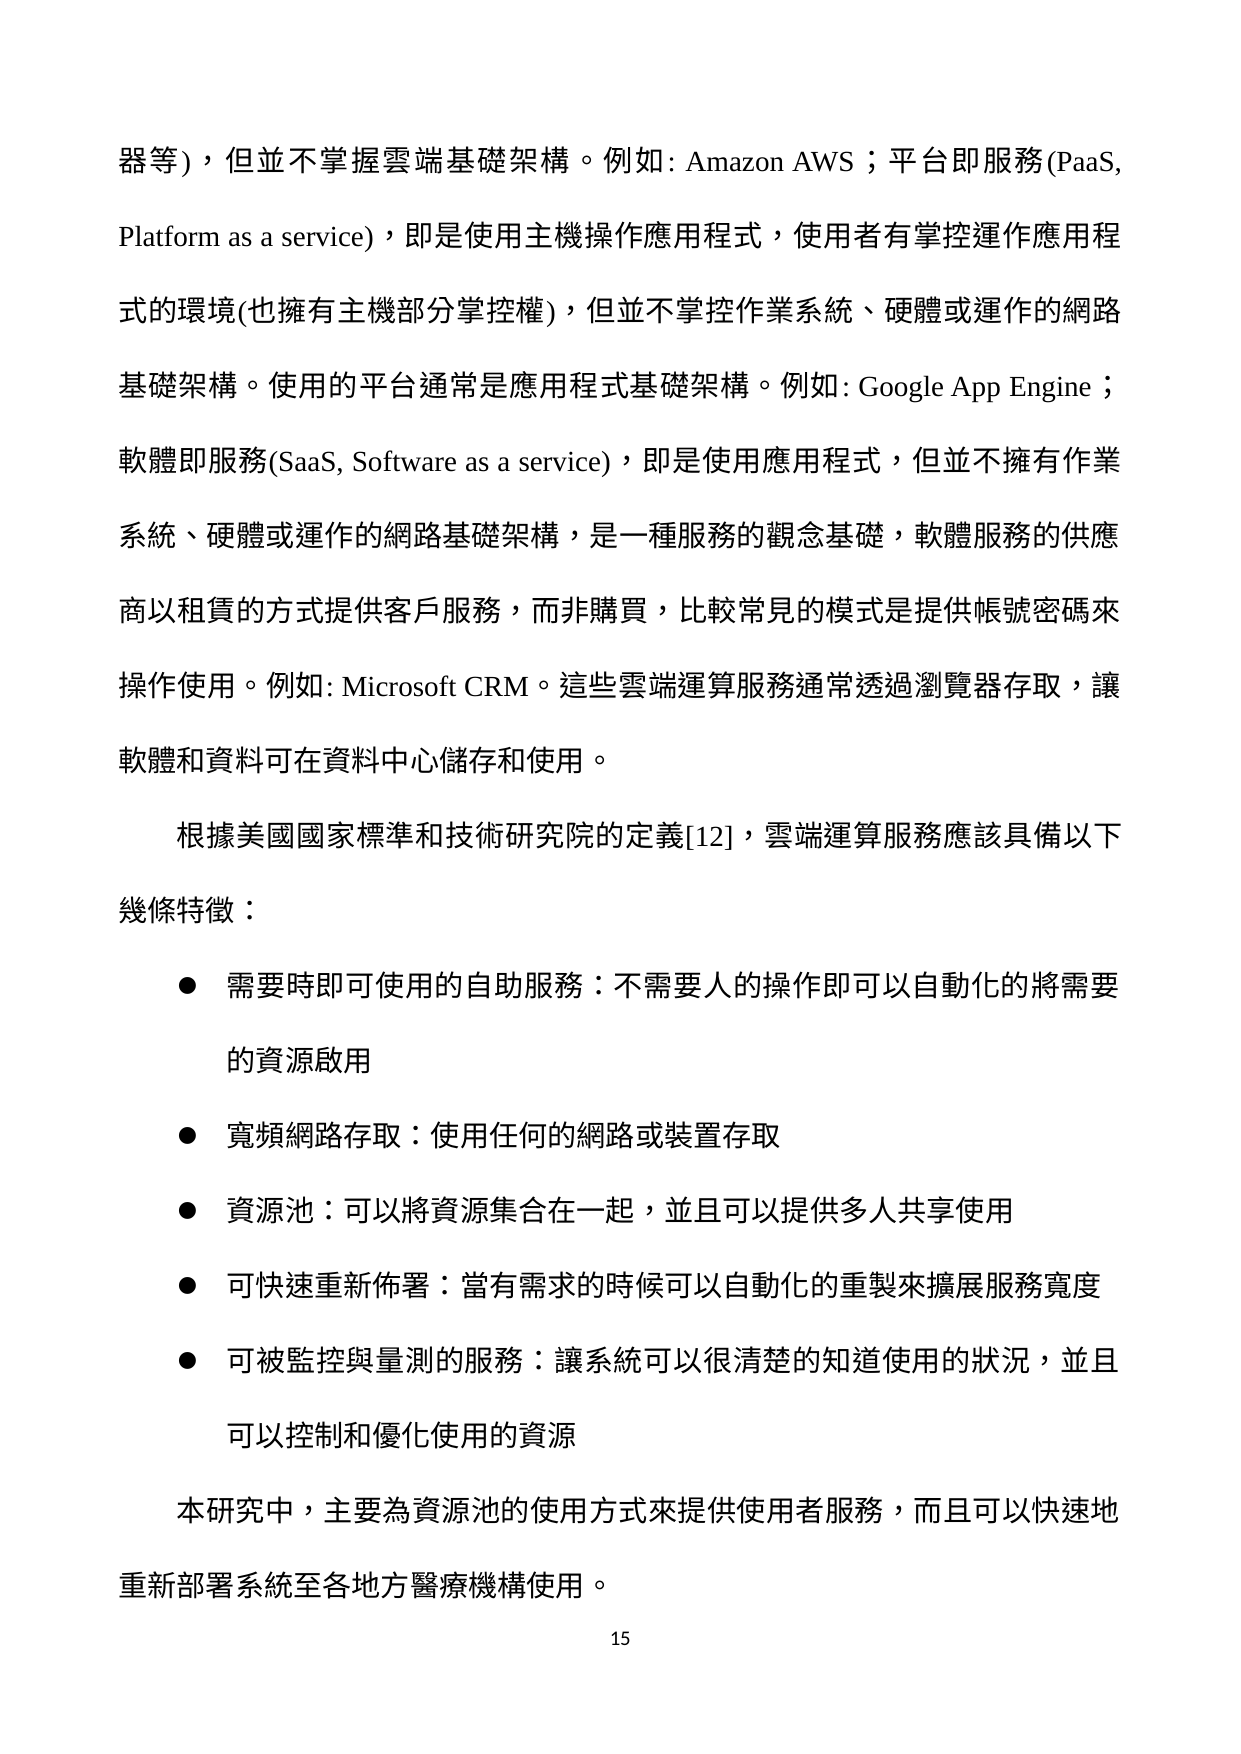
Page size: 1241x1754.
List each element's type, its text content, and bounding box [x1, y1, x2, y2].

list 寬頻網路存取：使用任何的網路或裝置存取 [176, 1097, 1122, 1172]
list 需要時即可使用的自助服務：不需要人的操作即可以自動化的將需要的資源啟用 [176, 947, 1122, 1097]
text 根據美國國家標準和技術研究院的定義[12]，雲端運算服務應該具備以下幾條特徵： [118, 797, 1122, 947]
list 資源池：可以將資源集合在一起，並且可以提供多人共享使用 [176, 1172, 1122, 1247]
list 可快速重新佈署：當有需求的時候可以自動化的重製來擴展服務寬度 [176, 1247, 1122, 1322]
list 可被監控與量測的服務：讓系統可以很清楚的知道使用的狀況，並且可以控制和優化使用的資源 [176, 1322, 1122, 1472]
text 本研究中，主要為資源池的使用方式來提供使用者服務，而且可以快速地重新部署系統至各地方醫療機構使用。 [118, 1472, 1122, 1622]
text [118, 122, 1122, 797]
